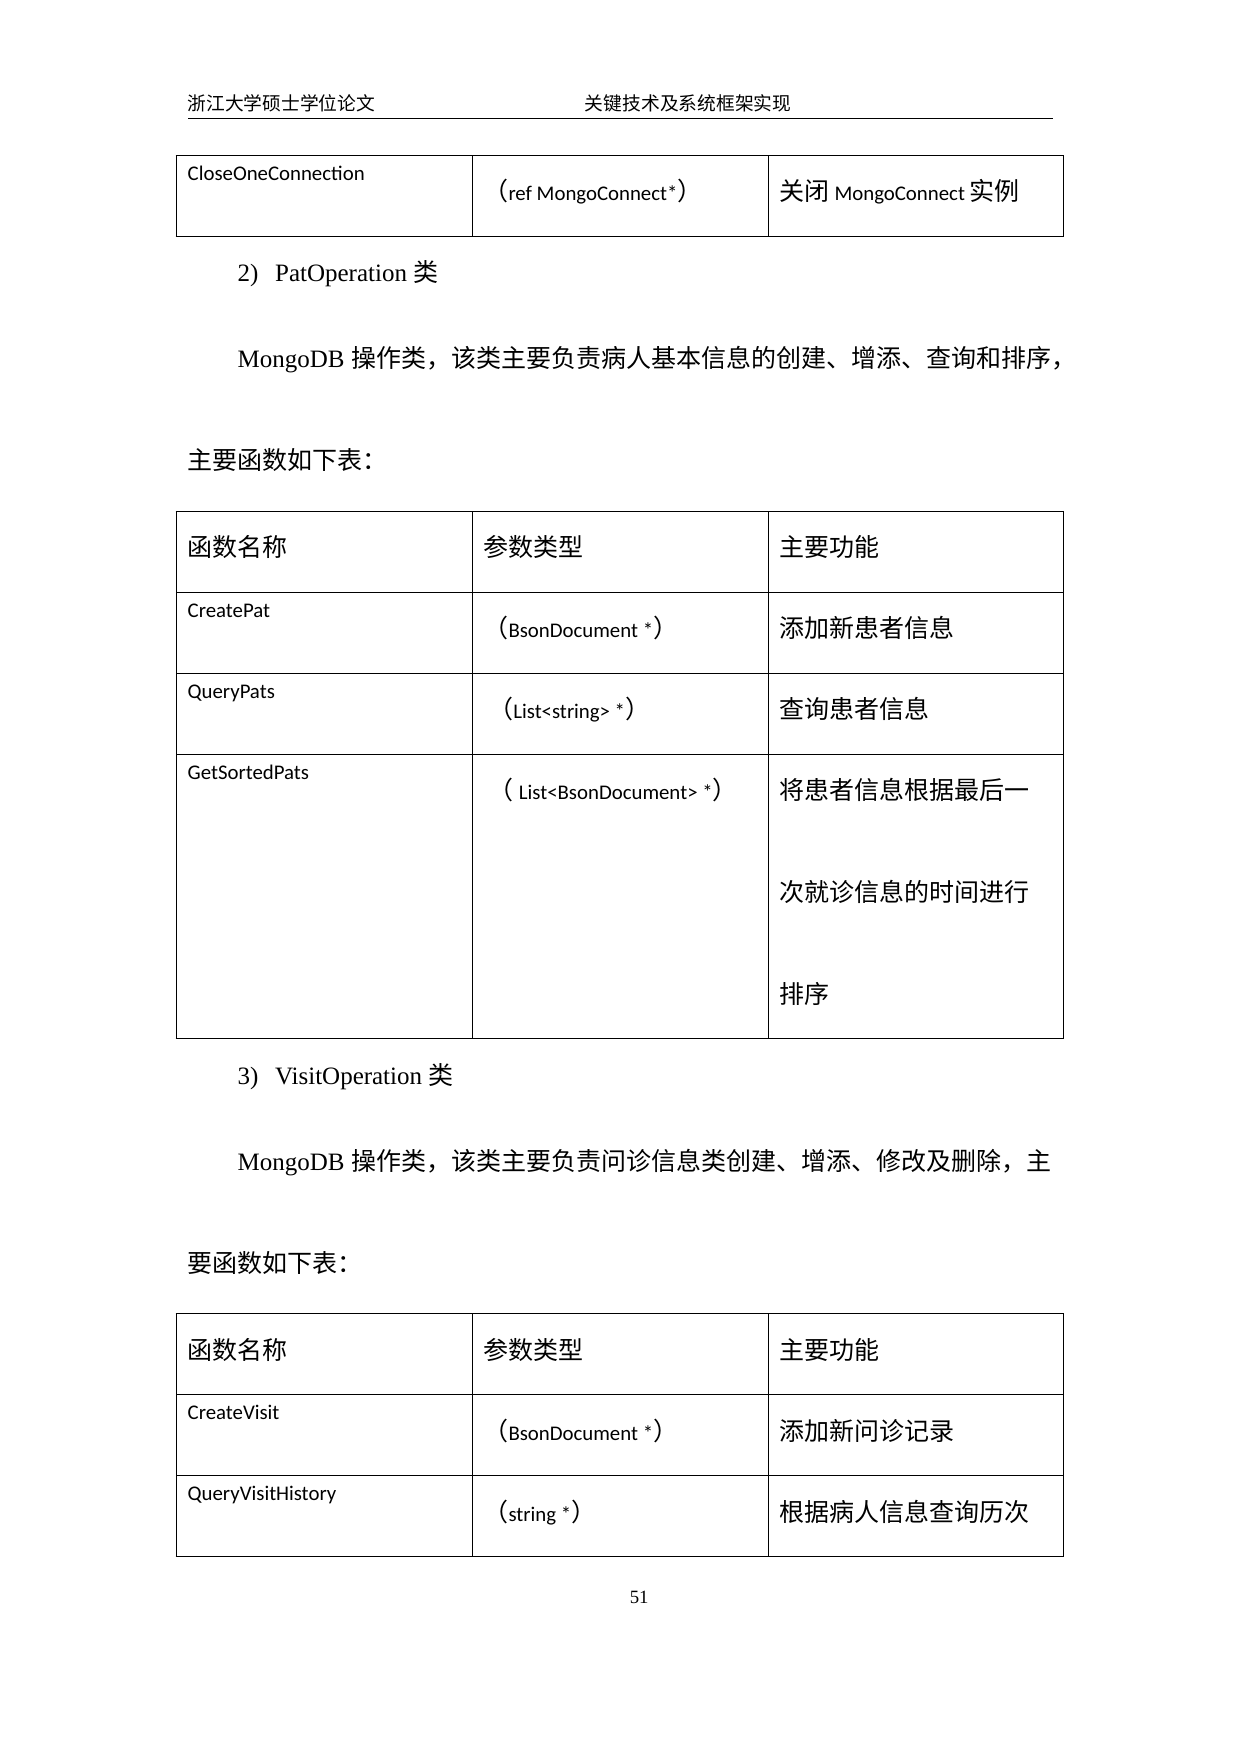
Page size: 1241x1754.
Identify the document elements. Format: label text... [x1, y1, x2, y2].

table_header 主要功能 [769, 1314, 1063, 1394]
table_cell GetSortedPats [177, 755, 472, 1038]
table_cell （List<string> *） [473, 674, 768, 754]
table_header 参数类型 [473, 512, 768, 592]
table_cell （ref MongoConnect*） [473, 156, 768, 236]
table_header 主要功能 [769, 512, 1063, 592]
table_cell 根据病人信息查询历次就诊记录 [769, 1476, 1063, 1556]
text 3) VisitOperation 类 [187, 1039, 1053, 1107]
table_header 函数名称 [177, 512, 472, 592]
table_cell （ List<BsonDocument> *） [473, 755, 768, 1038]
table_header 函数名称 [177, 1314, 472, 1394]
table_header 参数类型 [473, 1314, 768, 1394]
table_cell 将患者信息根据最后一次就诊信息的时间进行排序 [769, 755, 1063, 1038]
table_cell （string *） [473, 1476, 768, 1556]
table_cell 关闭MongoConnect实例 [769, 156, 1063, 236]
table_cell （BsonDocument *） [473, 593, 768, 673]
table_cell QueryVisitHistory [177, 1476, 472, 1556]
text MongoDB 操作类，该类主要负责问诊信息类创建、增添、修改及删除，主要函数如下表： [187, 1125, 1053, 1295]
table_cell CloseOneConnection [177, 156, 472, 236]
table_cell 添加新问诊记录 [769, 1395, 1063, 1475]
text 2) PatOperation 类 [187, 237, 1053, 305]
table_cell 查询患者信息 [769, 674, 1063, 754]
text MongoDB 操作类，该类主要负责病人基本信息的创建、增添、查询和排序，主要函数如下表： [187, 323, 1053, 493]
table_cell QueryPats [177, 674, 472, 754]
table_cell CreateVisit [177, 1395, 472, 1475]
table_cell CreatePat [177, 593, 472, 673]
table_cell 添加新患者信息 [769, 593, 1063, 673]
table_cell （BsonDocument *） [473, 1395, 768, 1475]
